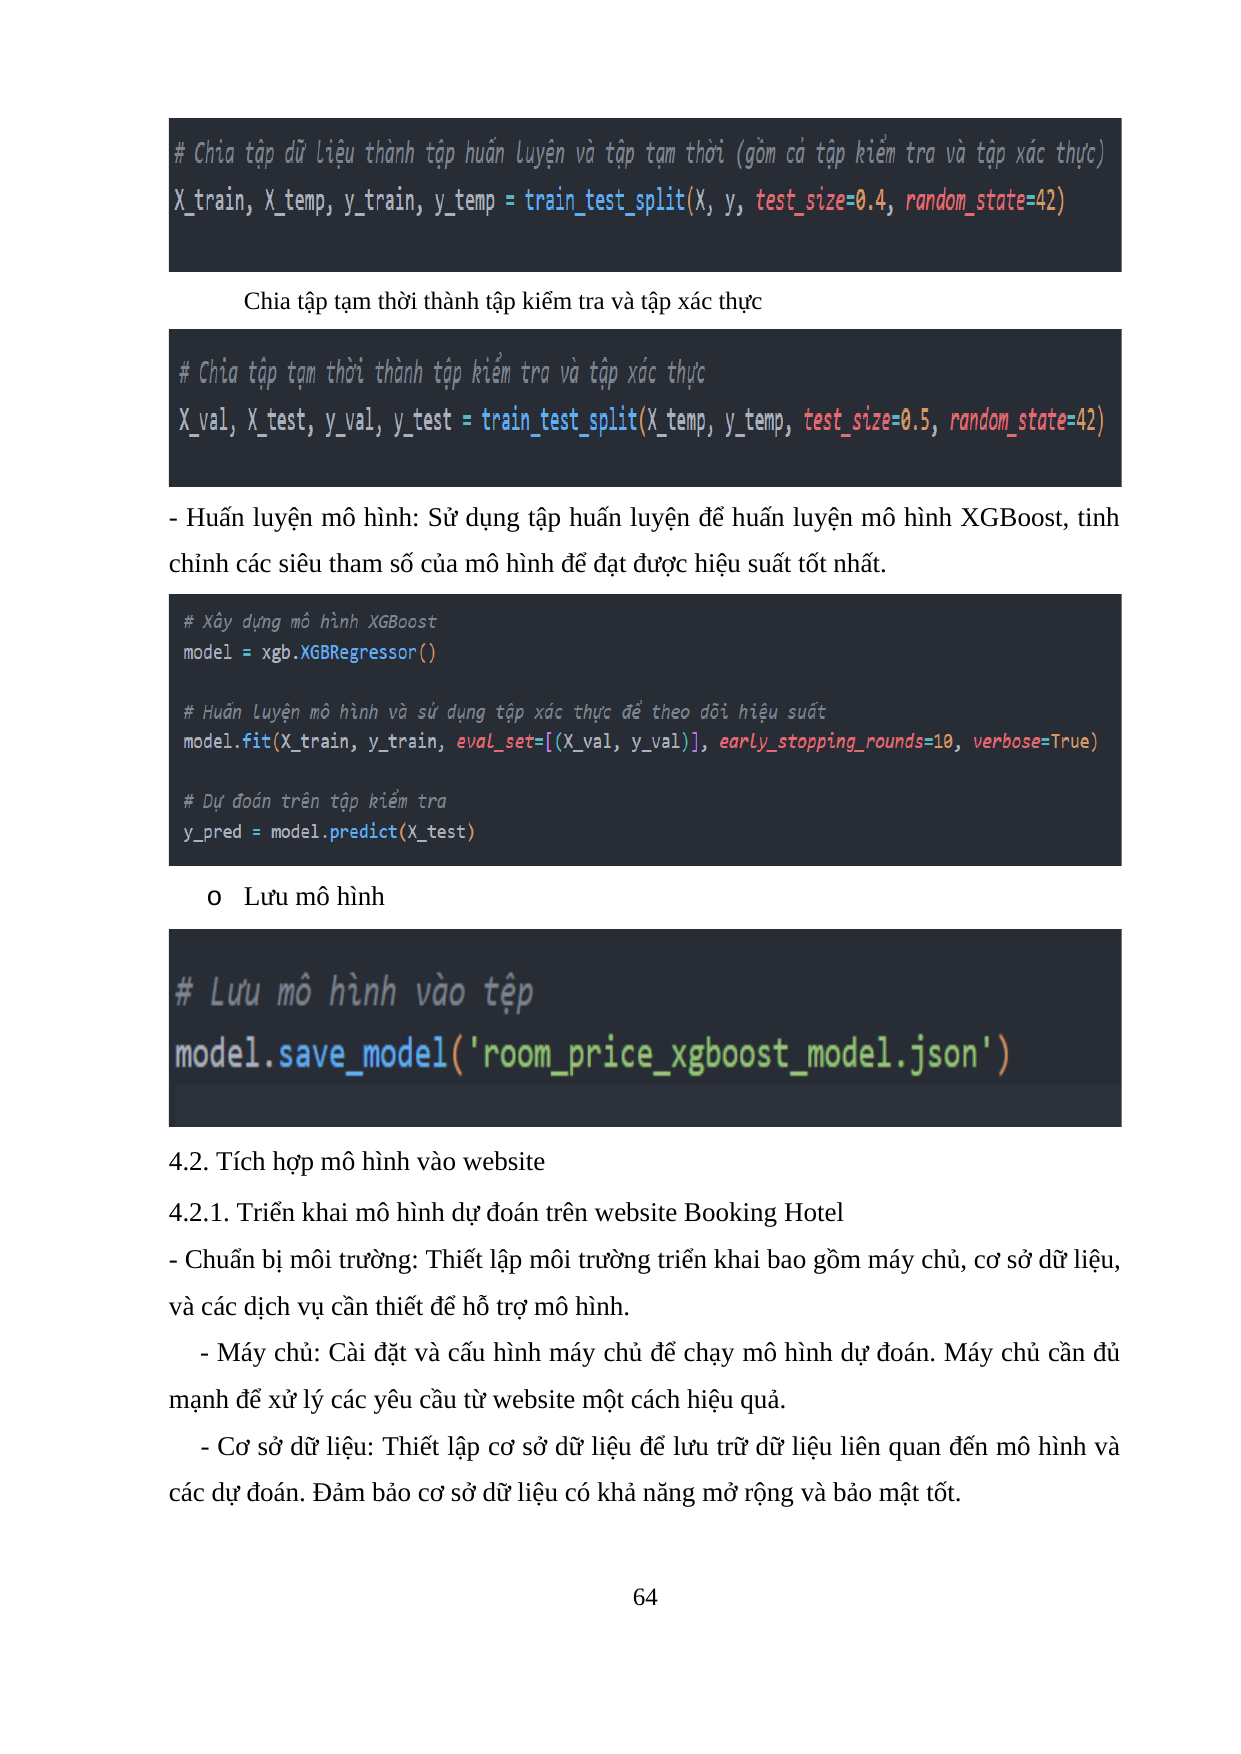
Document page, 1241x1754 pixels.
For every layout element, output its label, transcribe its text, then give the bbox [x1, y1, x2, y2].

subtitle 4.2.1. Triển khai mô hình dự đoán trên website Booking Hotel [169, 1196, 1122, 1227]
text - Cơ sở dữ liệu: Thiết lập cơ sở dữ liệu để lưu trữ dữ liệu liên quan đến mô hình và các dự đoán. Đảm bảo cơ sở dữ liệu có khả năng mở rộng và bảo mật tốt. [169, 1430, 1122, 1507]
picture [168, 329, 1122, 487]
list Lưu mô hình [206, 879, 1122, 913]
subtitle 4.2. Tích hợp mô hình vào website [169, 1146, 1122, 1177]
text Chia tập tạm thời thành tập kiểm tra và tập xác thực [169, 286, 1122, 315]
text - Chuẩn bị môi trường: Thiết lập môi trường triển khai bao gồm máy chủ, cơ sở dữ liệu, và các dịch vụ cần thiết để hỗ trợ mô hình. [169, 1243, 1122, 1321]
picture [168, 118, 1122, 272]
picture [168, 594, 1122, 866]
text - Huấn luyện mô hình: Sử dụng tập huấn luyện để huấn luyện mô hình XGBoost, tinh chỉnh các siêu tham số của mô hình để đạt được hiệu suất tốt nhất. [169, 501, 1122, 578]
picture [168, 929, 1122, 1127]
text - Máy chủ: Cài đặt và cấu hình máy chủ để chạy mô hình dự đoán. Máy chủ cần đủ mạnh để xử lý các yêu cầu từ website một cách hiệu quả. [169, 1336, 1122, 1414]
